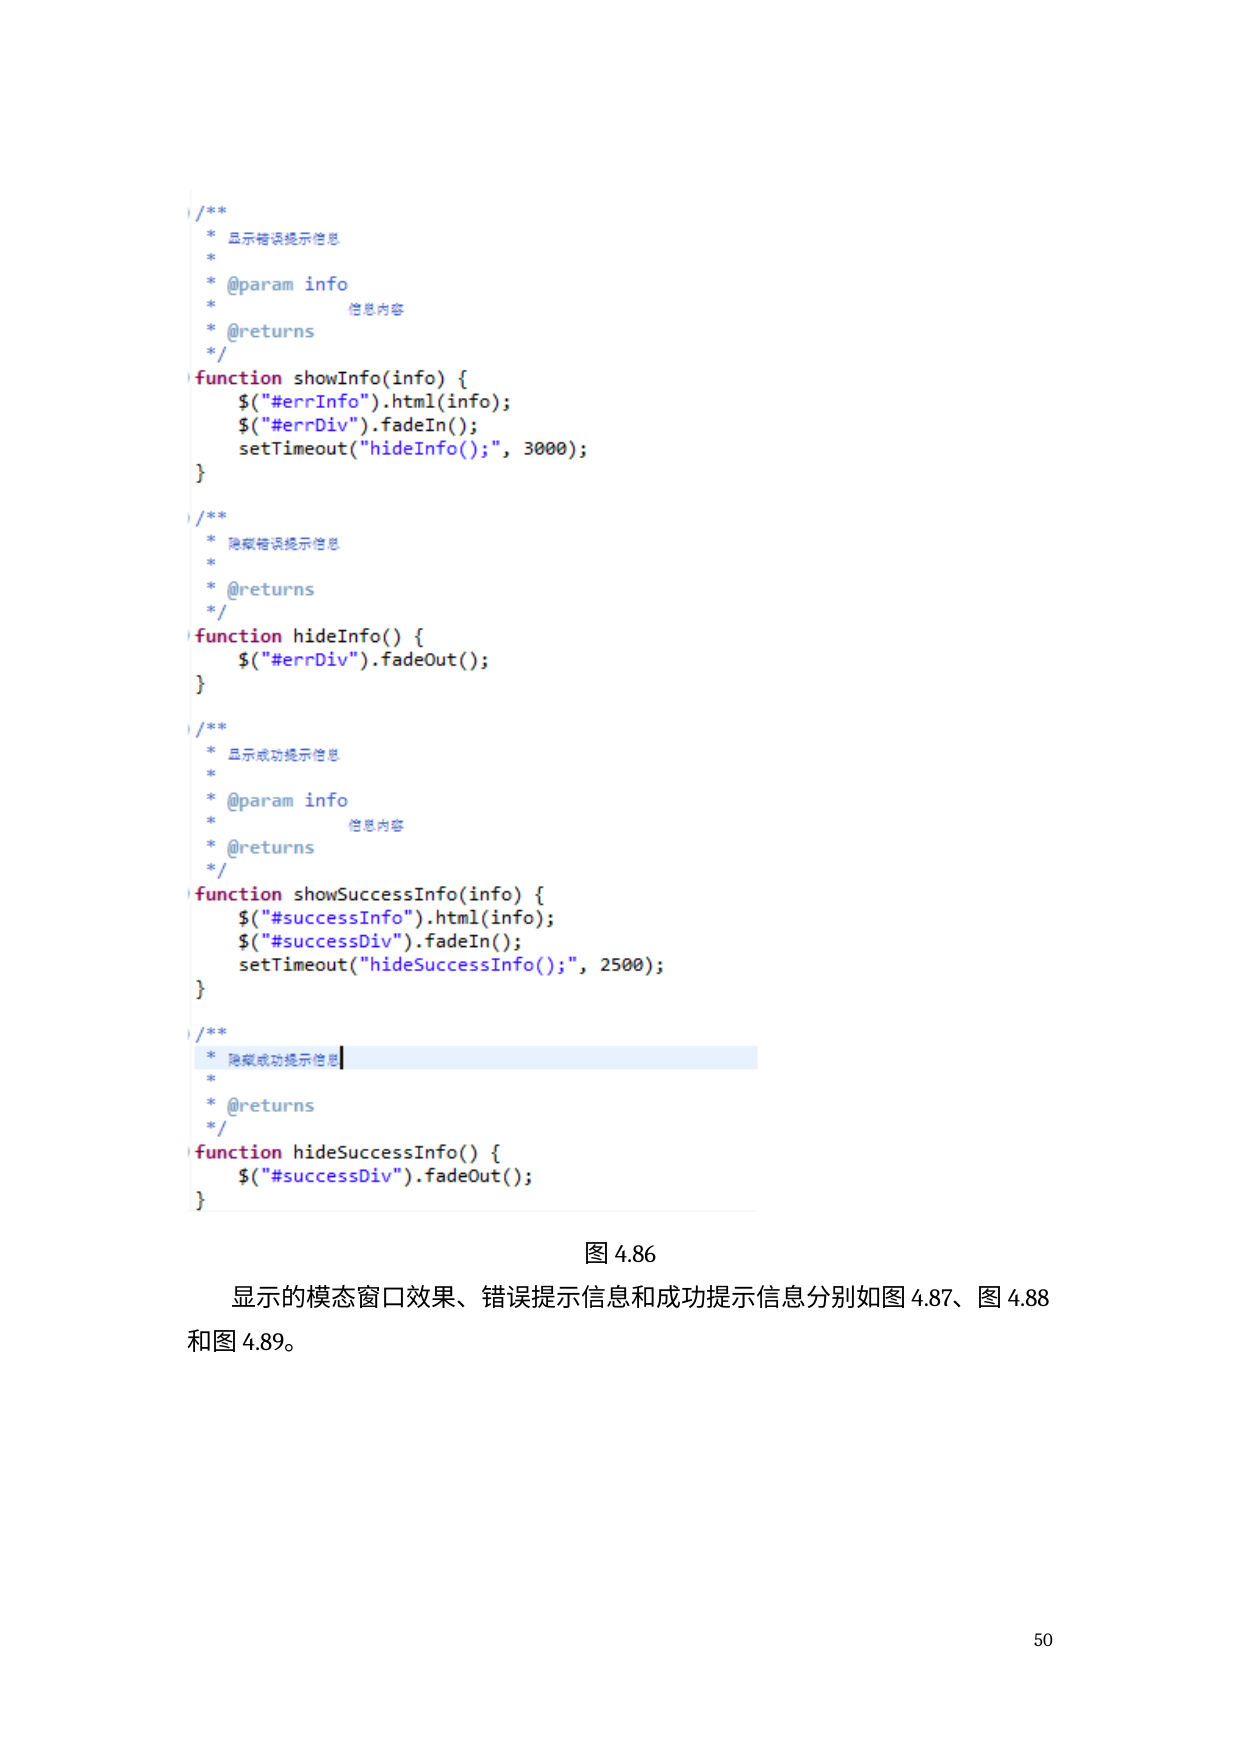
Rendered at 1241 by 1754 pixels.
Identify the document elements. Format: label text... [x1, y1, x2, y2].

text 图4.86 [187, 1229, 1053, 1273]
text 显示的模态窗口效果、错误提示信息和成功提示信息分别如图4.87、图4.88和图4.89。 [187, 1273, 1053, 1362]
picture [187, 189, 758, 1212]
